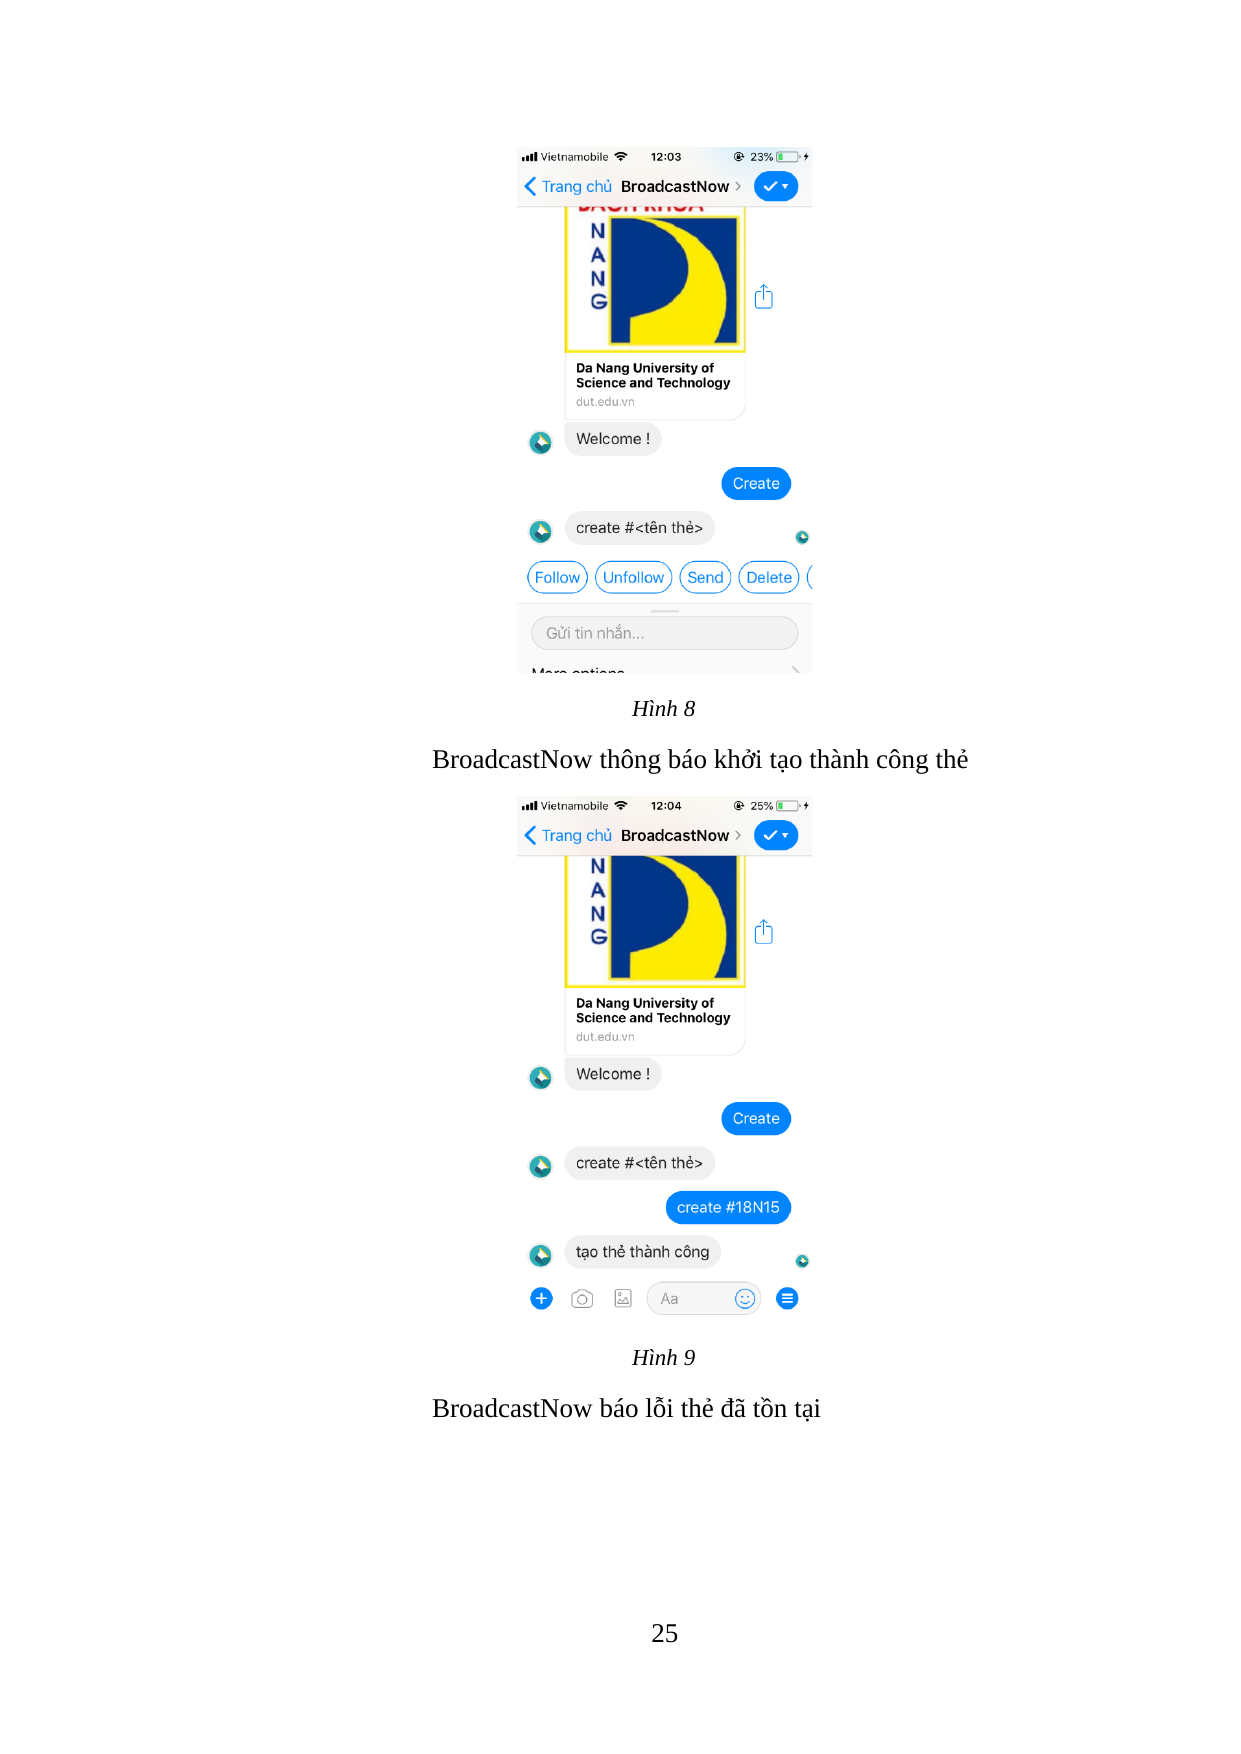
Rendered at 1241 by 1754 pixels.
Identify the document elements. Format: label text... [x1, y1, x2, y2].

text Hình 8 [207, 696, 1122, 722]
text Hình 9 [207, 1344, 1122, 1371]
picture [516, 147, 813, 673]
picture [516, 796, 813, 1322]
text BroadcastNow thông báo khởi tạo thành công thẻ [357, 743, 1122, 774]
text BroadcastNow báo lỗi thẻ đã tồn tại [357, 1392, 1122, 1423]
